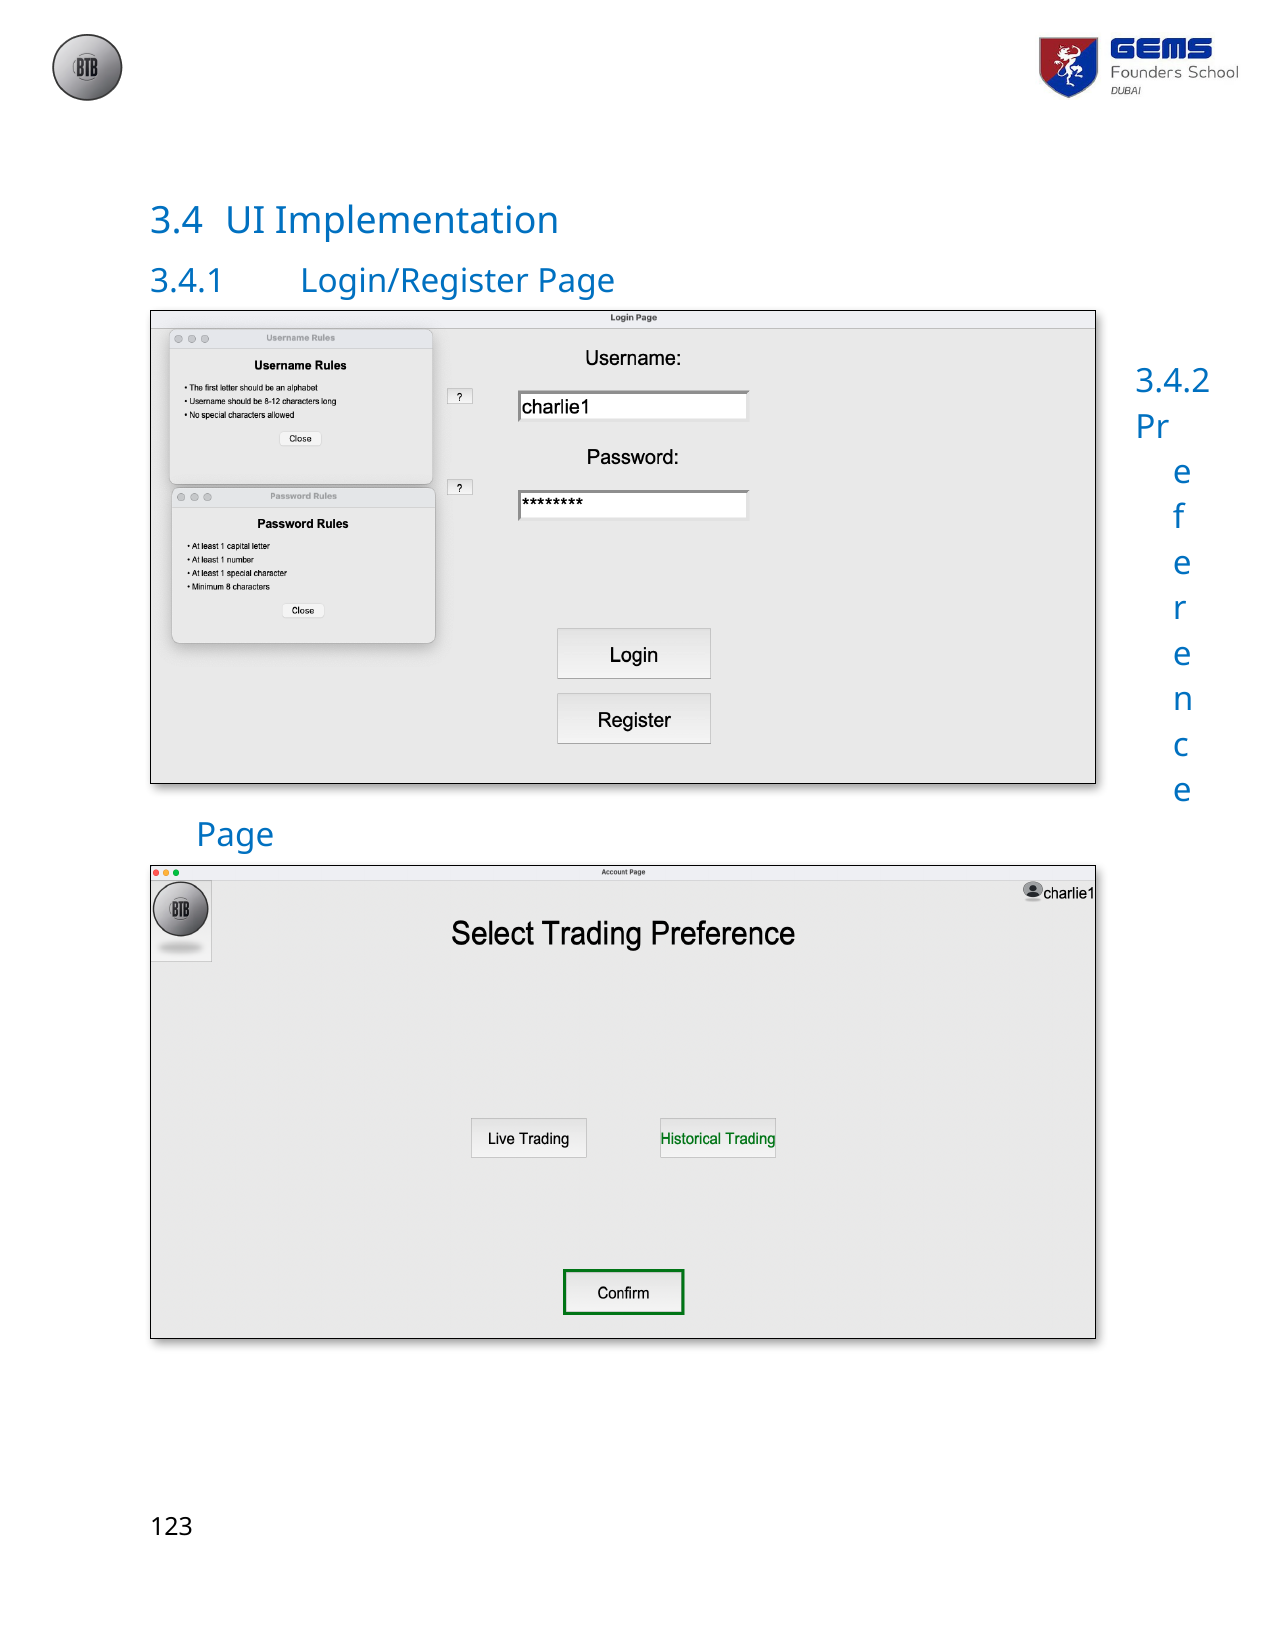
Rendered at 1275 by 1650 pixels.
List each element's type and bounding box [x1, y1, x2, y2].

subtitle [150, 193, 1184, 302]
picture [1034, 32, 1241, 103]
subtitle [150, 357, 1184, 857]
picture [151, 311, 1095, 783]
picture [151, 866, 1095, 1338]
